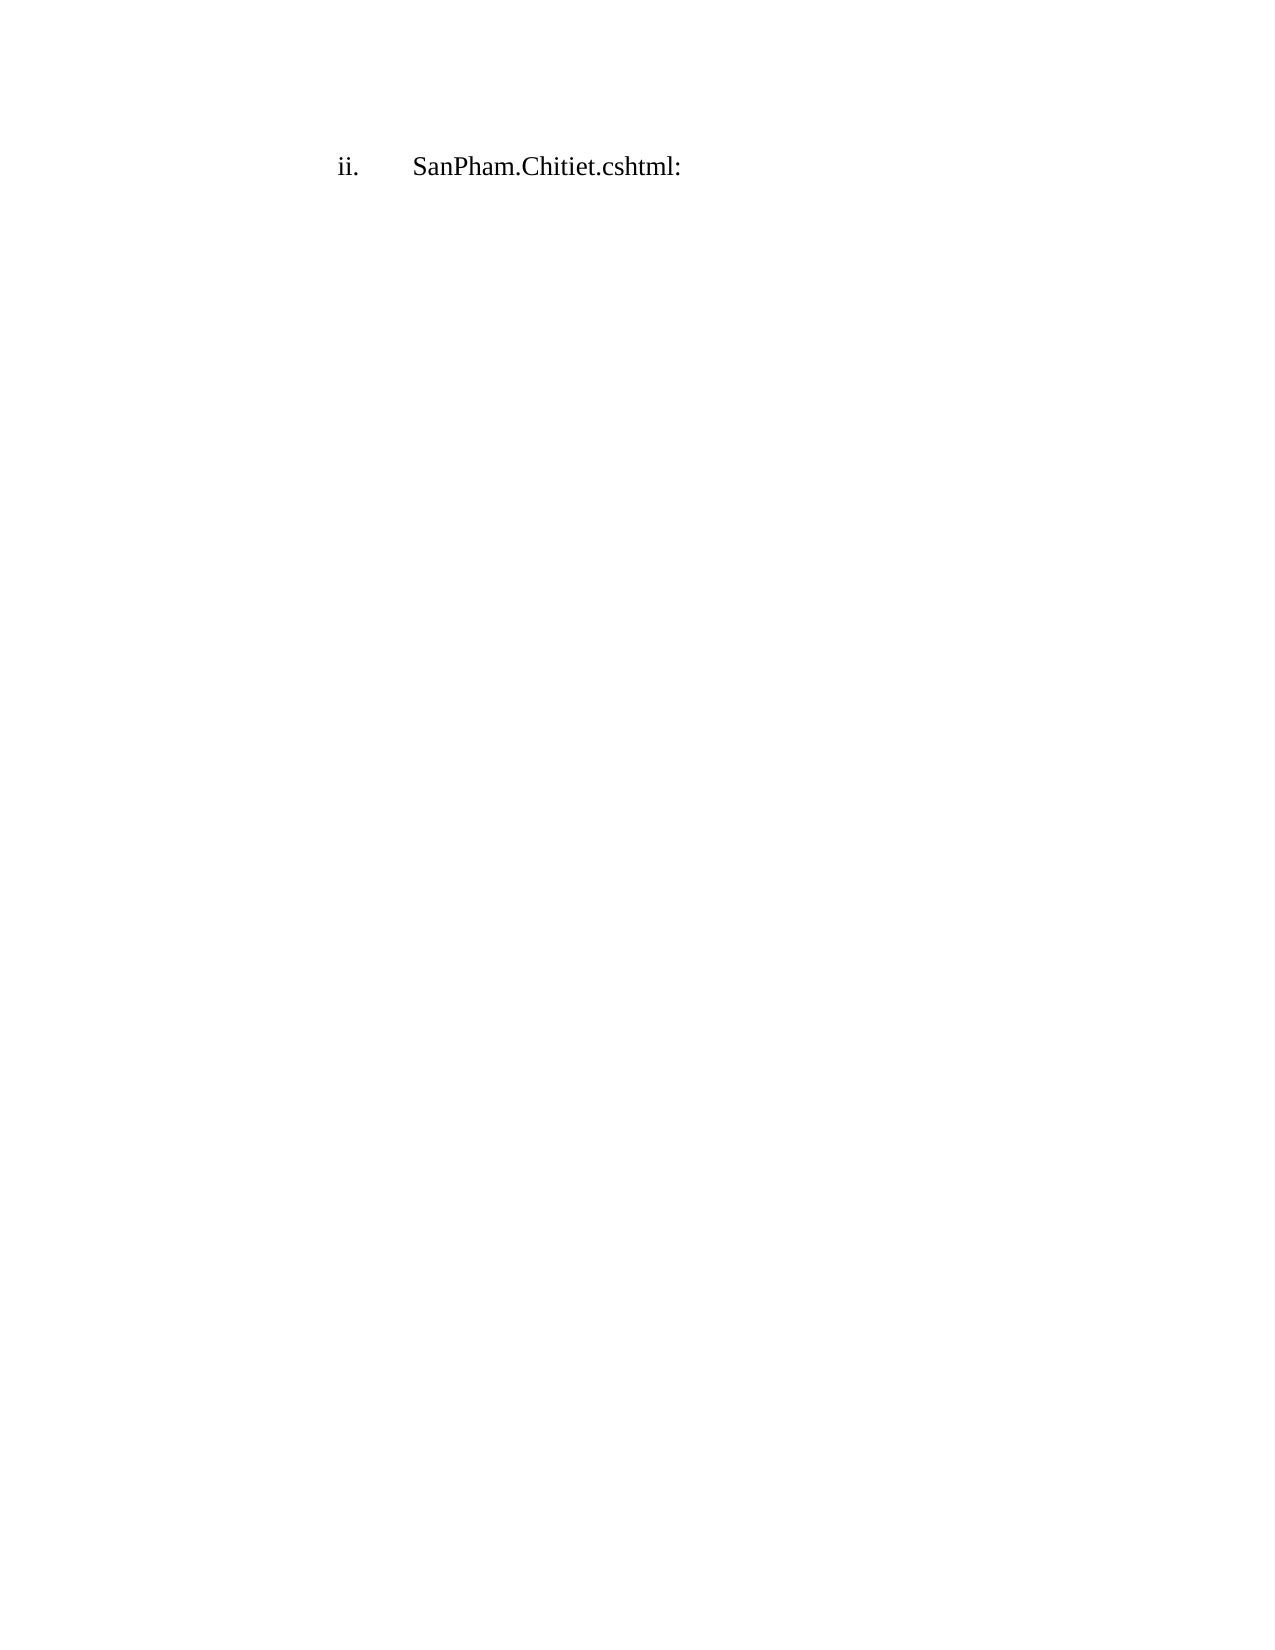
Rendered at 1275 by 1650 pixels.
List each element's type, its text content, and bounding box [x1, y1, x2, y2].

list SanPham.Chitiet.cshtml: [337, 150, 1125, 181]
